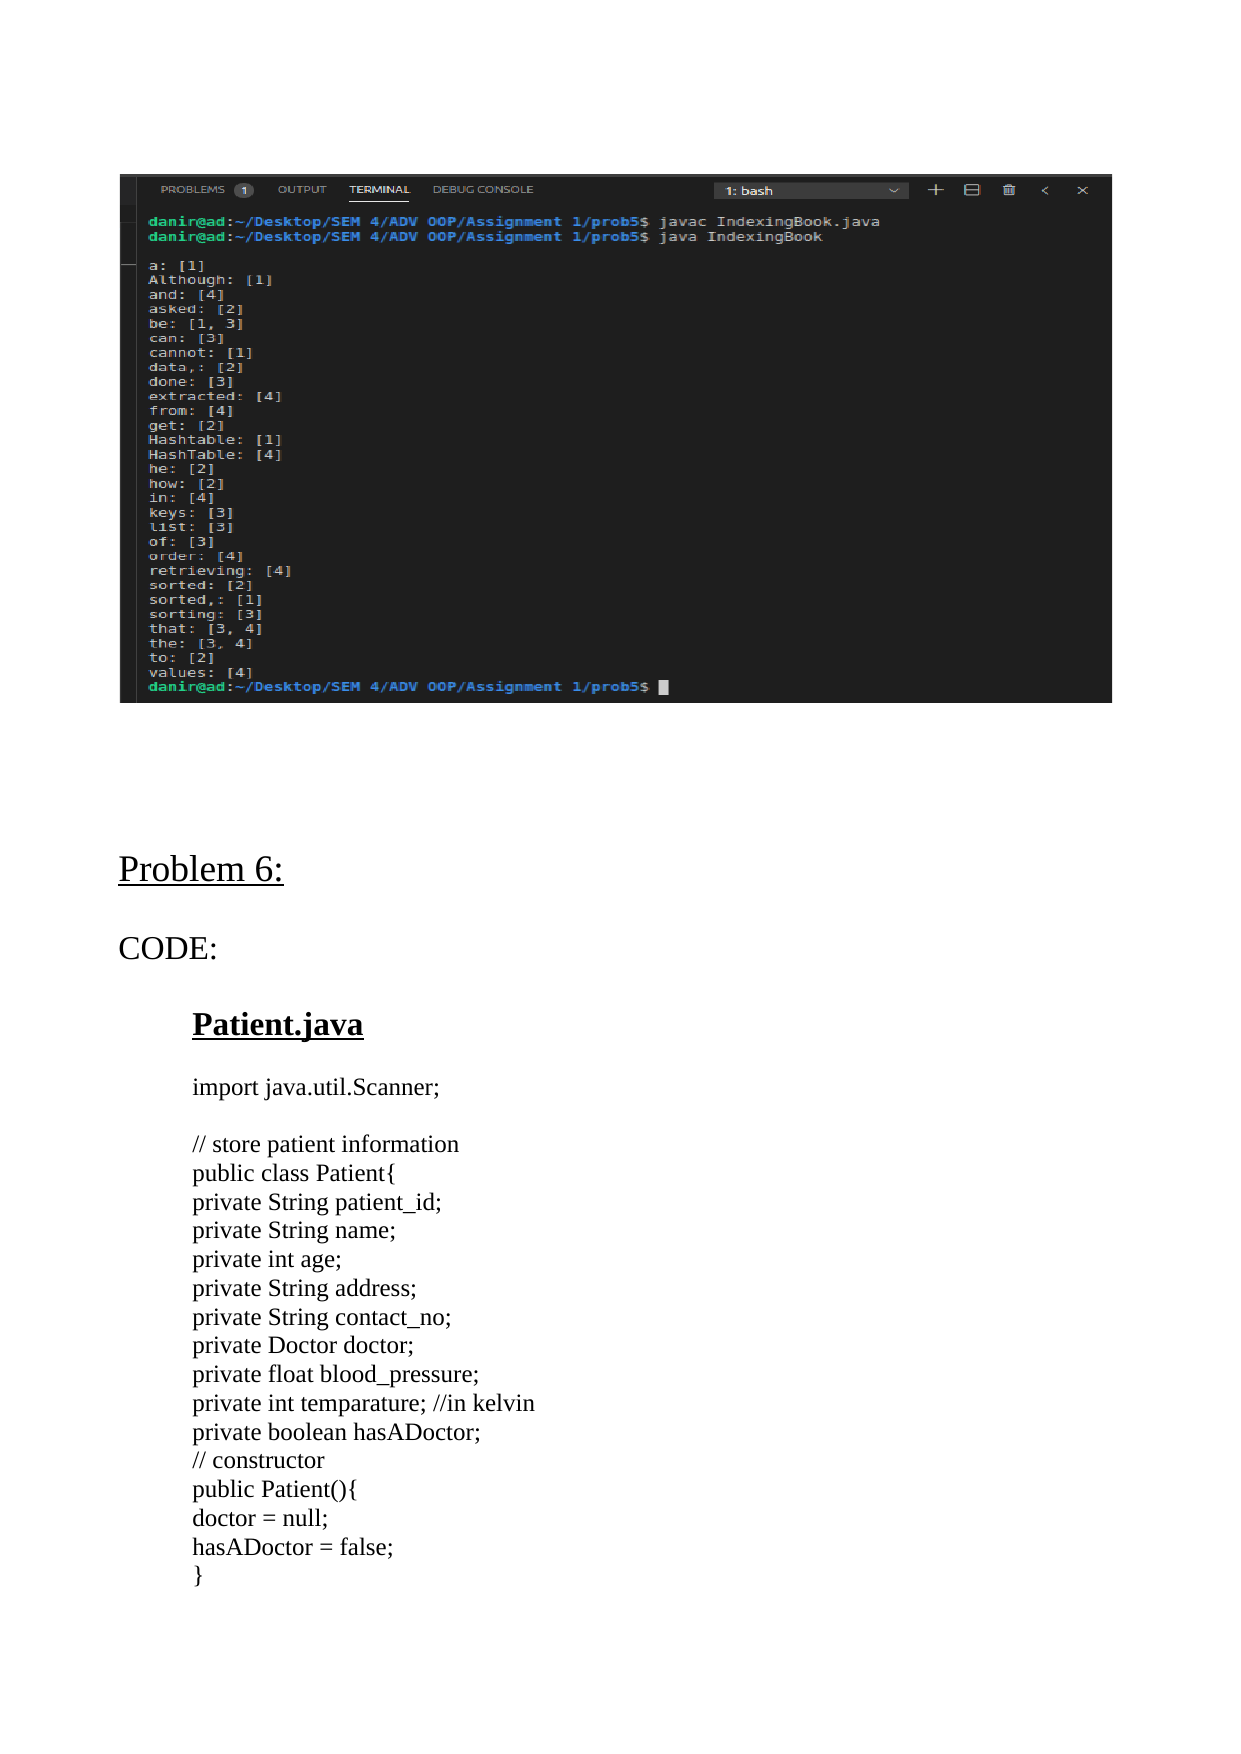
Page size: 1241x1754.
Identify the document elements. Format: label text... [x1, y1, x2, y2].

text private float blood_pressure; [118, 1359, 1122, 1388]
text private String name; [118, 1216, 1122, 1244]
text } [118, 1561, 1122, 1589]
text // store patient information [118, 1129, 1122, 1158]
text Problem 6: [118, 847, 1122, 890]
text private Doctor doctor; [118, 1331, 1122, 1359]
picture [119, 174, 1113, 703]
text CODE: [118, 928, 1122, 966]
text doctor = null; [118, 1503, 1122, 1532]
text private boolean hasADoctor; [118, 1417, 1122, 1446]
text // constructor [118, 1446, 1122, 1474]
text import java.util.Scanner; [118, 1072, 1122, 1101]
text private String contact_no; [118, 1302, 1122, 1331]
text public class Patient{ [118, 1158, 1122, 1187]
text hasADoctor = false; [118, 1532, 1122, 1561]
text private String patient_id; [118, 1187, 1122, 1216]
text Patient.java [118, 1005, 1122, 1043]
text private int age; [118, 1244, 1122, 1273]
text private int temparature; //in kelvin [118, 1388, 1122, 1417]
text public Patient(){ [118, 1474, 1122, 1503]
text private String address; [118, 1273, 1122, 1302]
